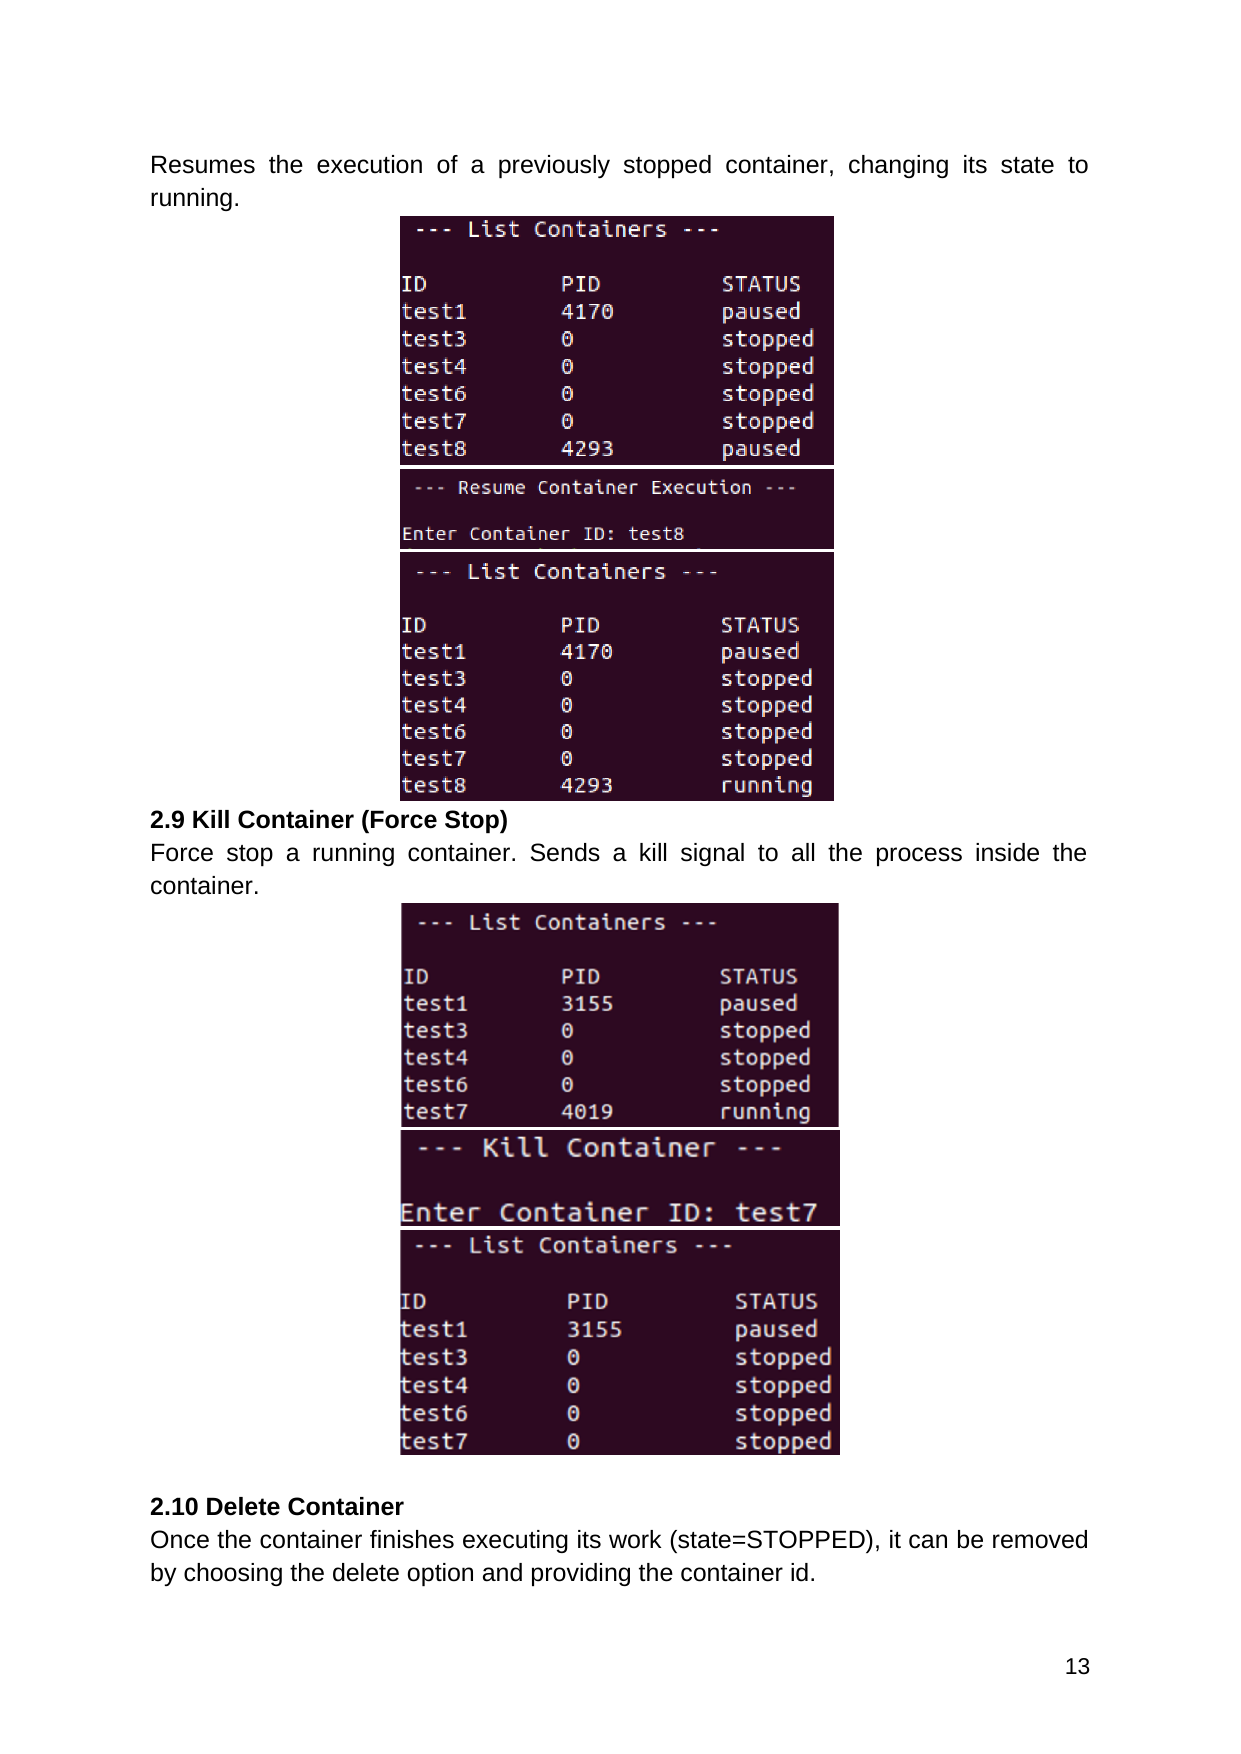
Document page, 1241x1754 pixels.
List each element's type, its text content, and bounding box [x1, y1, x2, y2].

picture [400, 1230, 840, 1455]
text Once the container finishes executing its work (state=STOPPED), it can be removed by choosing the delete option and providing the container id. [150, 1525, 1090, 1587]
picture [401, 903, 839, 1127]
text 2.9 Kill Container (Force Stop) [150, 805, 1090, 833]
picture [400, 552, 834, 801]
picture [400, 469, 834, 549]
picture [400, 1130, 840, 1226]
text Resumes the execution of a previously stopped container, changing its state to running. [150, 150, 1090, 212]
text 2.10 Delete Container [150, 1492, 1090, 1521]
picture [400, 216, 834, 465]
text Force stop a running container. Sends a kill signal to all the process inside the container. [150, 838, 1090, 899]
